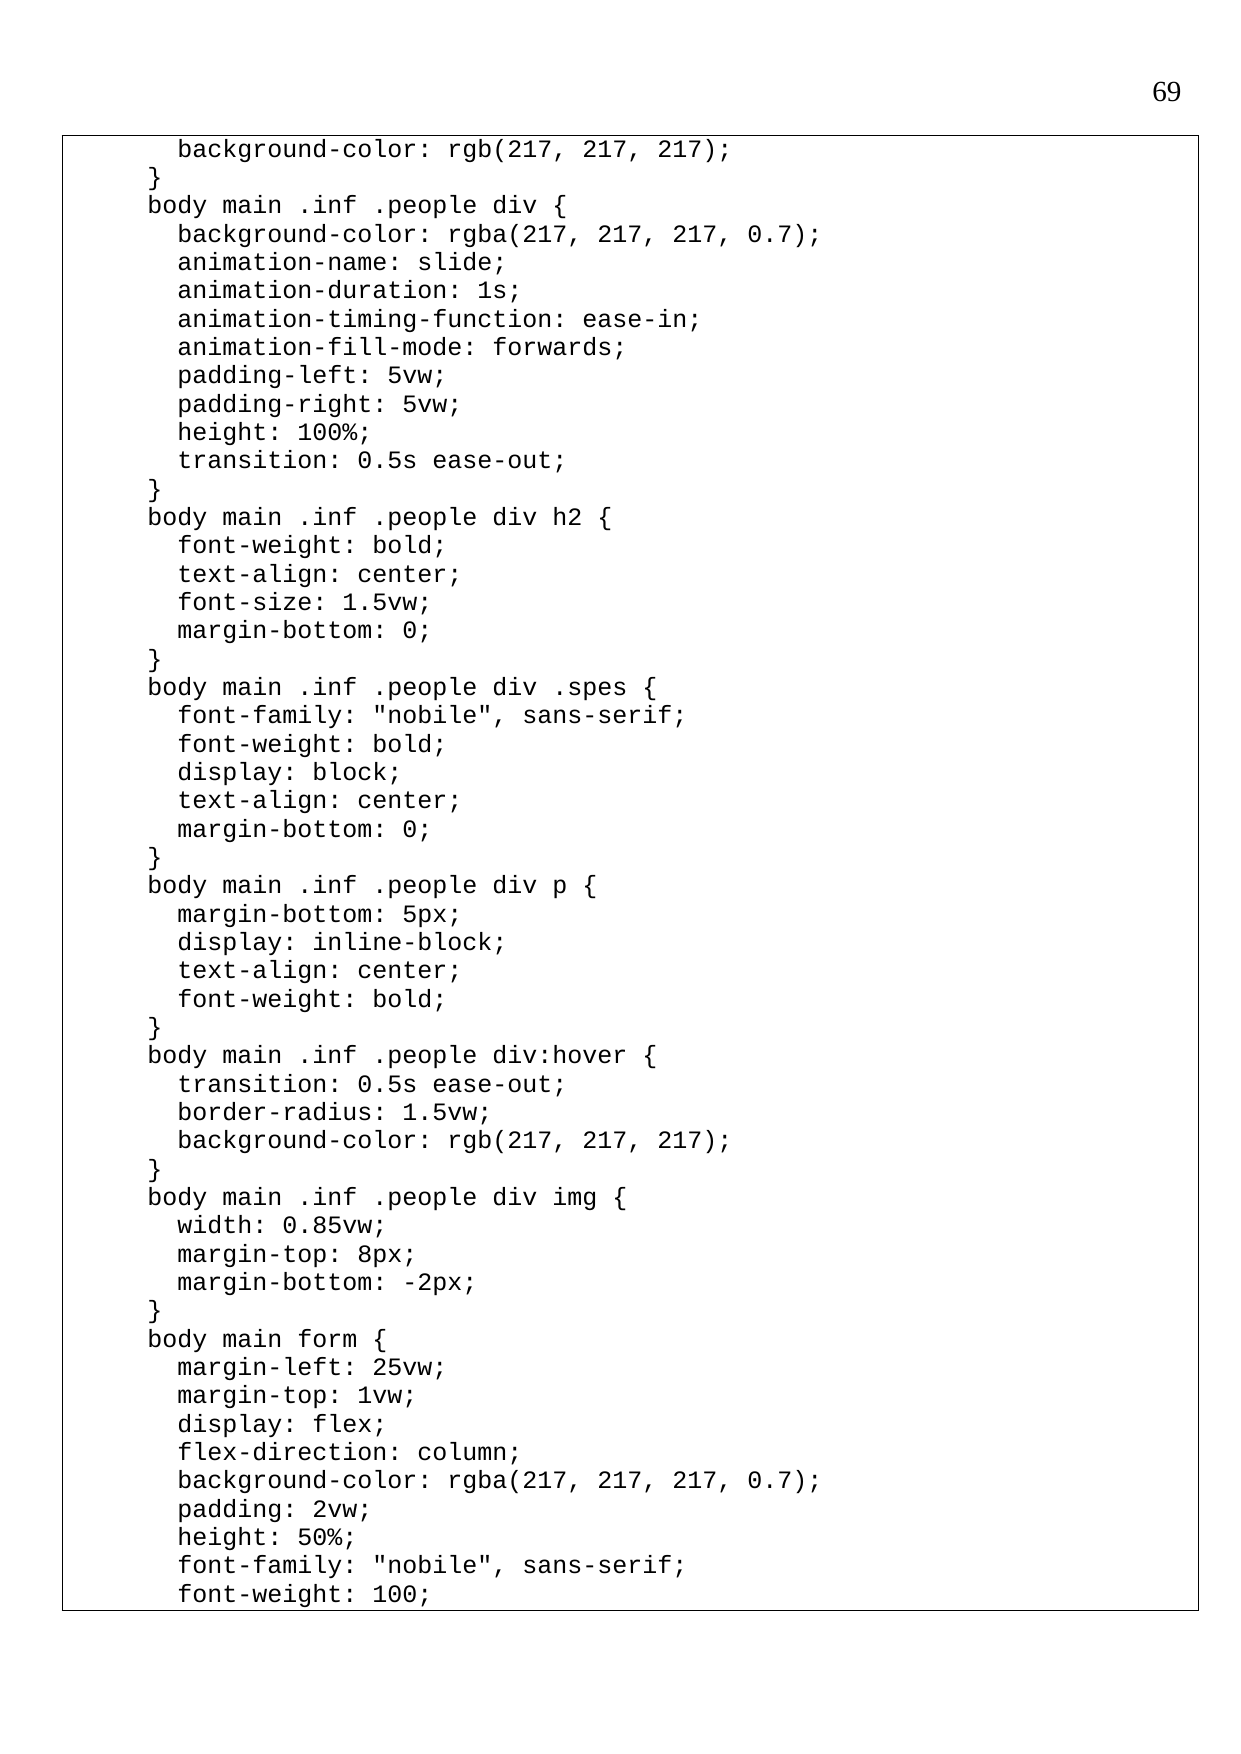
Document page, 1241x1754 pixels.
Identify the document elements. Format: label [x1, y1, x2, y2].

table_header [63, 136, 1198, 1610]
